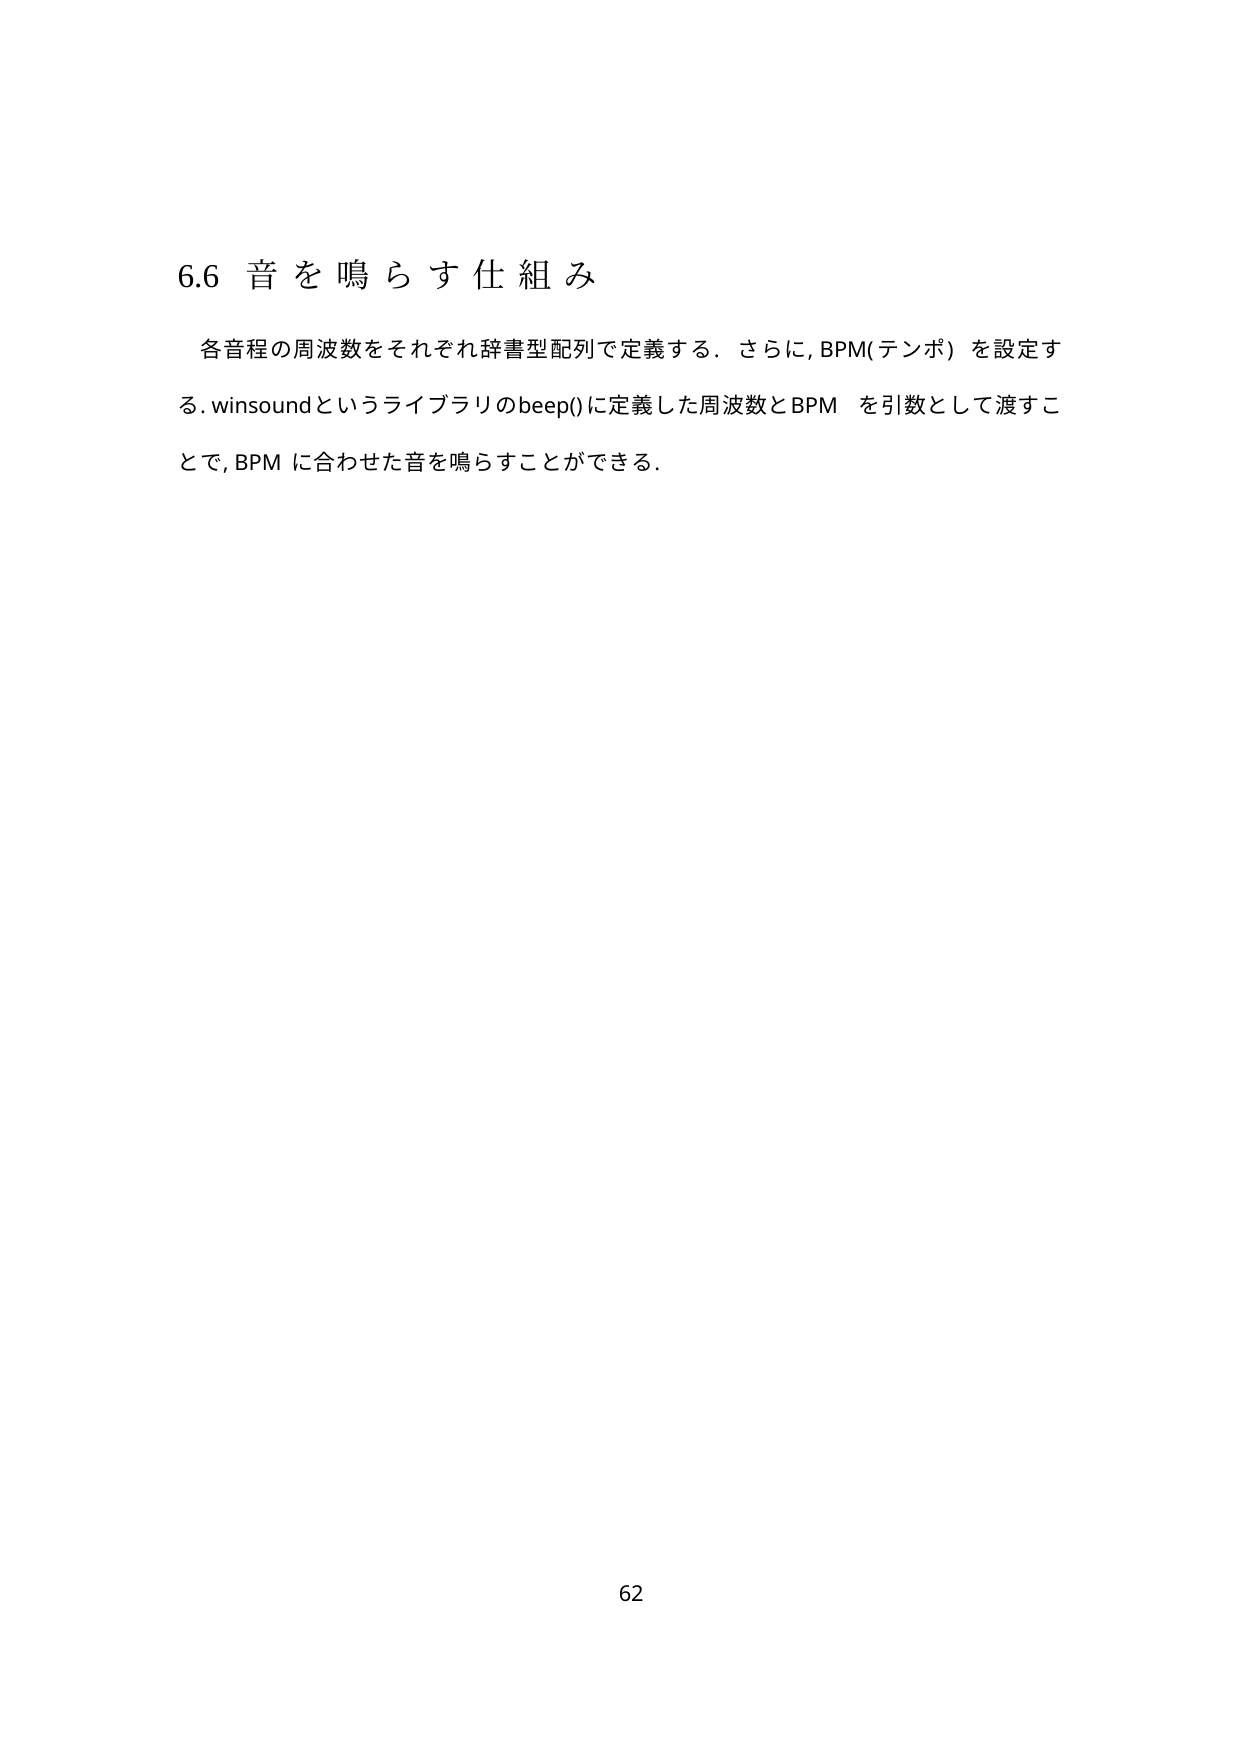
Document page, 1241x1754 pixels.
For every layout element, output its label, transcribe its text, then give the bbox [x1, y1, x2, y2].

text 各音程の周波数をそれぞれ辞書型配列で定義する. さらに, BPM(テンポ)を設定する. winsoundというライブラリのbeep()に定義した周波数とBPMを引数として渡すことで, BPMに合わせた音を鳴らすことができる. [177, 329, 1063, 479]
subtitle 音を鳴らす仕組み [177, 236, 1063, 311]
